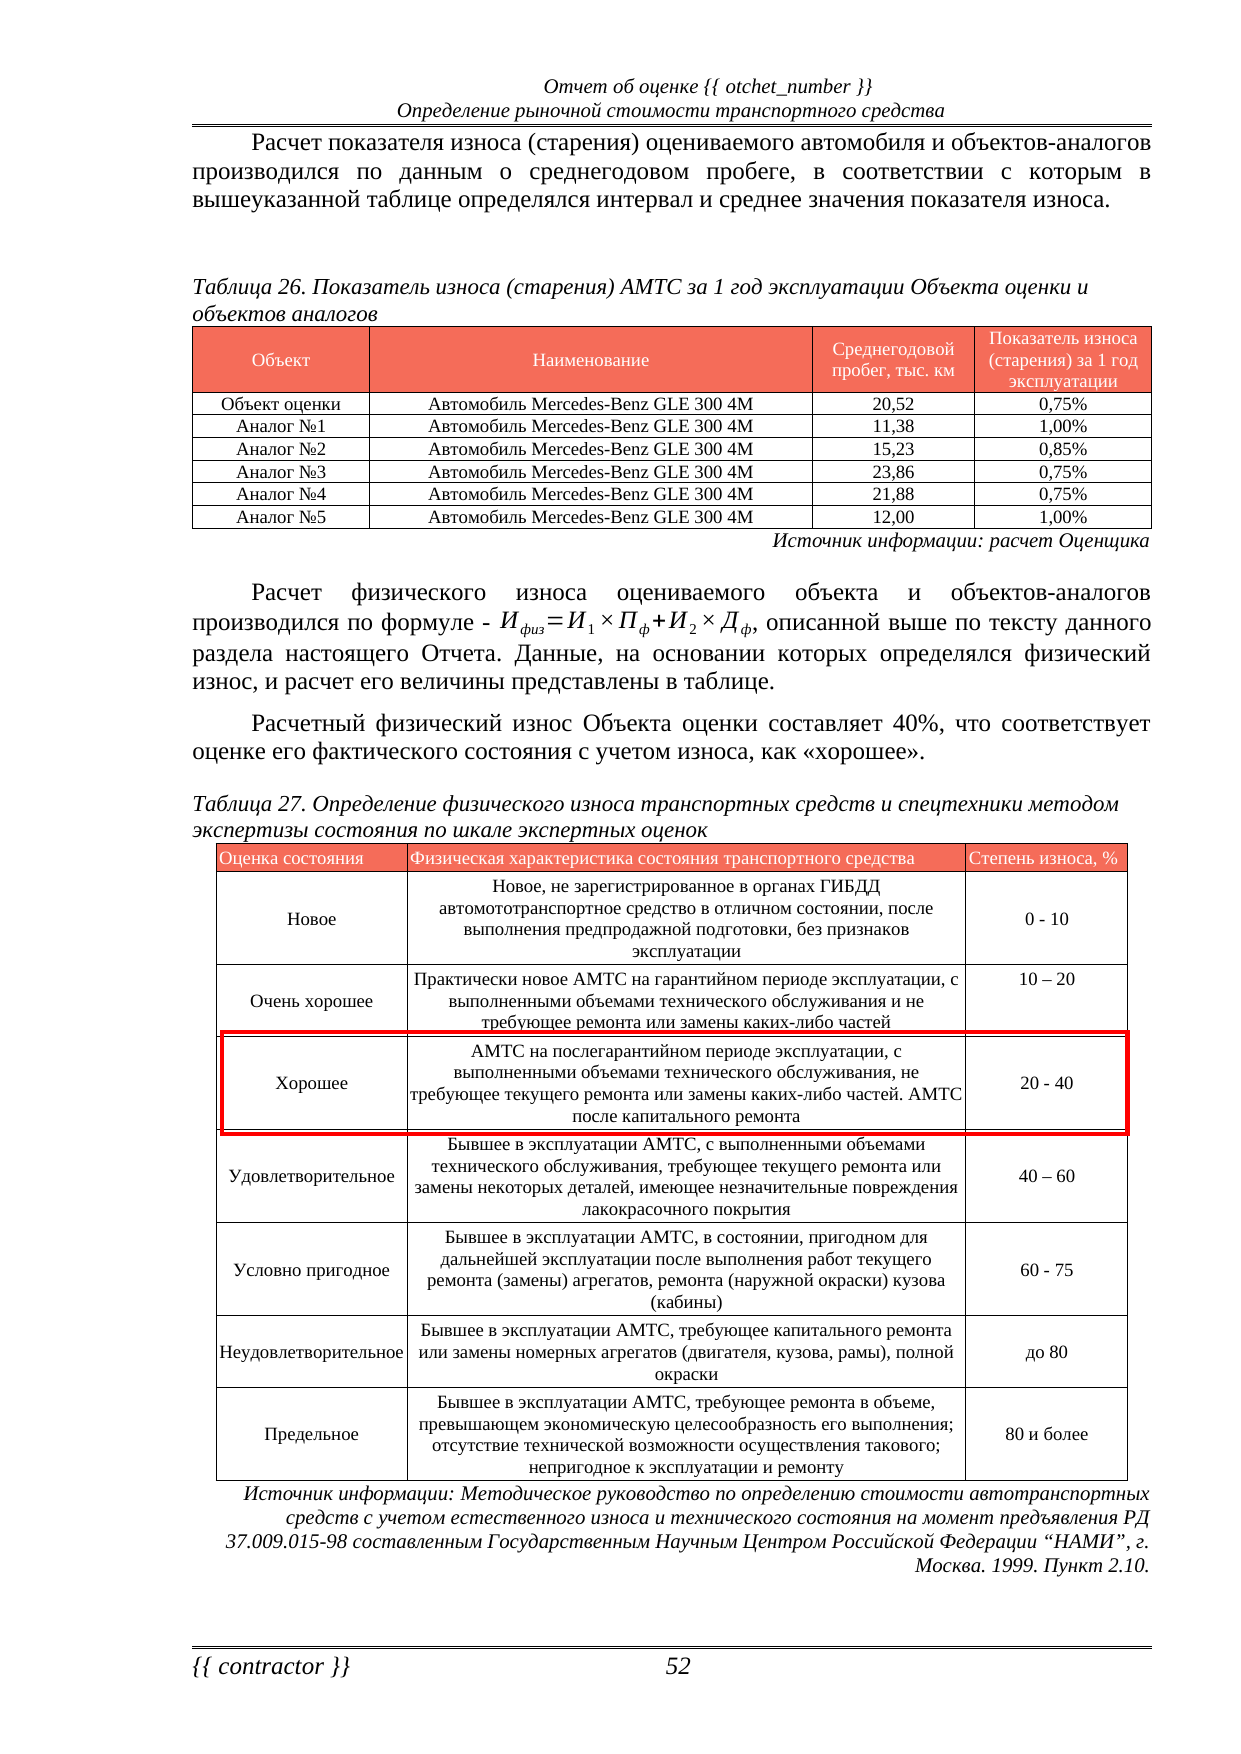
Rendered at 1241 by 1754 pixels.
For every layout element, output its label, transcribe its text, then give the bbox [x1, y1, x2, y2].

table_cell 12,00 [813, 506, 974, 527]
table_cell 20,52 [813, 393, 974, 414]
table_cell Хорошее [224, 1037, 407, 1129]
table_cell 0,85% [975, 438, 1151, 459]
table_header Физическая характеристика состояния транспортного средства [408, 844, 965, 871]
table_cell Предельное [217, 1388, 407, 1480]
table_cell Бывшее в эксплуатации АМТС, в состоянии, пригодном для дальнейшей эксплуатации после выполнения работ текущего ремонта (замены) агрегатов, ремонта (наружной окраски) кузова (кабины) [408, 1223, 965, 1315]
table_cell Аналог №5 [193, 506, 369, 527]
table_cell Автомобиль Mercedes-Вenz GLE 300 4M [370, 506, 812, 527]
table_cell Автомобиль Mercedes-Вenz GLE 300 4M [370, 415, 812, 437]
table_cell 15,23 [813, 438, 974, 459]
text Источник информации: расчет Оценщика [192, 529, 1152, 552]
table_cell 11,38 [813, 415, 974, 437]
table_cell Практически новое АМТС на гарантийном периоде эксплуатации, с выполненными объемами технического обслуживания и не требующее ремонта или замены каких-либо частей [408, 965, 965, 1030]
table_cell Аналог №2 [193, 438, 369, 459]
table_cell Новое [217, 872, 407, 964]
table_cell Бывшее в эксплуатации АМТС, с выполненными объемами технического обслуживания, требующее текущего ремонта или замены некоторых деталей, имеющее незначительные повреждения лакокрасочного покрытия [408, 1136, 965, 1222]
table_cell Объект оценки [193, 393, 369, 414]
table_cell 0,75% [975, 483, 1151, 505]
table_cell Аналог №3 [193, 461, 369, 482]
text Расчет показателя износа (старения) оцениваемого автомобиля и объектов-аналогов производился по данным о среднегодовом пробеге, в соответствии с которым в вышеуказанной таблице определялся интервал и среднее значения показателя износа. [192, 127, 1152, 213]
table_cell Автомобиль Mercedes-Вenz GLE 300 4M [370, 438, 812, 459]
table_cell до 80 [966, 1316, 1127, 1387]
table_cell Автомобиль Mercedes-Вenz GLE 300 4M [370, 461, 812, 482]
table_header Показатель износа (старения) за 1 год эксплуатации [975, 327, 1151, 392]
table_cell 21,88 [813, 483, 974, 505]
table_cell 1,00% [975, 506, 1151, 527]
text Расчет физического износа оцениваемого объекта и объектов-аналогов производился по формуле - , описанной выше по тексту данного раздела настоящего Отчета. Данные, на основании которых определялся физический износ, и расчет его величины представлены в таблице. [192, 577, 1152, 695]
table_cell Автомобиль Mercedes-Вenz GLE 300 4M [370, 393, 812, 414]
table_cell 10 – 20 [966, 965, 1127, 1030]
table_cell 0 - 10 [966, 872, 1127, 964]
table_cell Новое, не зарегистрированное в органах ГИБДД автомототранспортное средство в отличном состоянии, после выполнения предпродажной подготовки, без признаков эксплуатации [408, 872, 965, 964]
table_header Оценка состояния [217, 844, 407, 871]
table_cell Очень хорошее [217, 965, 407, 1036]
table_cell Бывшее в эксплуатации АМТС, требующее ремонта в объеме, превышающем экономическую целесообразность его выполнения; отсутствие технической возможности осуществления такового; непригодное к эксплуатации и ремонту [408, 1388, 965, 1480]
table_cell АМТС на послегарантийном периоде эксплуатации, с выполненными объемами технического обслуживания, не требующее текущего ремонта или замены каких-либо частей. АМТС после капитального ремонта [408, 1037, 965, 1129]
text Расчетный физический износ Объекта оценки составляет 40%, что соответствует оценке его фактического состояния с учетом износа, как «хорошее». [192, 708, 1152, 765]
table_header Среднегодовой пробег, тыс. км [813, 327, 974, 392]
table_cell Аналог №1 [193, 415, 369, 437]
table_header Объект [193, 327, 369, 392]
table_header Наименование [370, 327, 812, 392]
table_cell Аналог №4 [193, 483, 369, 505]
table_cell 0,75% [975, 461, 1151, 482]
text Таблица 26. Показатель износа (старения) АМТС за 1 год эксплуатации Объекта оценки и объектов аналогов [192, 273, 1152, 326]
table_cell Удовлетворительное [217, 1130, 407, 1222]
table_cell 1,00% [975, 415, 1151, 437]
table_cell Бывшее в эксплуатации АМТС, требующее капитального ремонта или замены номерных агрегатов (двигателя, кузова, рамы), полной окраски [408, 1316, 965, 1387]
table_cell Автомобиль Mercedes-Вenz GLE 300 4M [370, 483, 812, 505]
table_cell 80 и более [966, 1388, 1127, 1480]
text Источник информации: Методическое руководство по определению стоимости автотранспортных средств с учетом естественного износа и технического состояния на момент предъявления РД 37.009.015-98 составленным Государственным Научным Центром Российской Федерации “НАМИ”, г. Москва. 1999. Пункт 2.10. [192, 1481, 1152, 1577]
table_cell 23,86 [813, 461, 974, 482]
table_cell 40 – 60 [966, 1136, 1127, 1222]
text Таблица 27. Определение физического износа транспортных средств и спецтехники методом экспертизы состояния по шкале экспертных оценок [192, 790, 1152, 843]
table_header Степень износа, % [966, 844, 1127, 871]
table_cell 0,75% [975, 393, 1151, 414]
table_cell 20 - 40 [966, 1037, 1125, 1129]
table_cell Неудовлетворительное [217, 1316, 407, 1387]
table_cell 60 - 75 [966, 1223, 1127, 1315]
table_cell Условно пригодное [217, 1223, 407, 1315]
